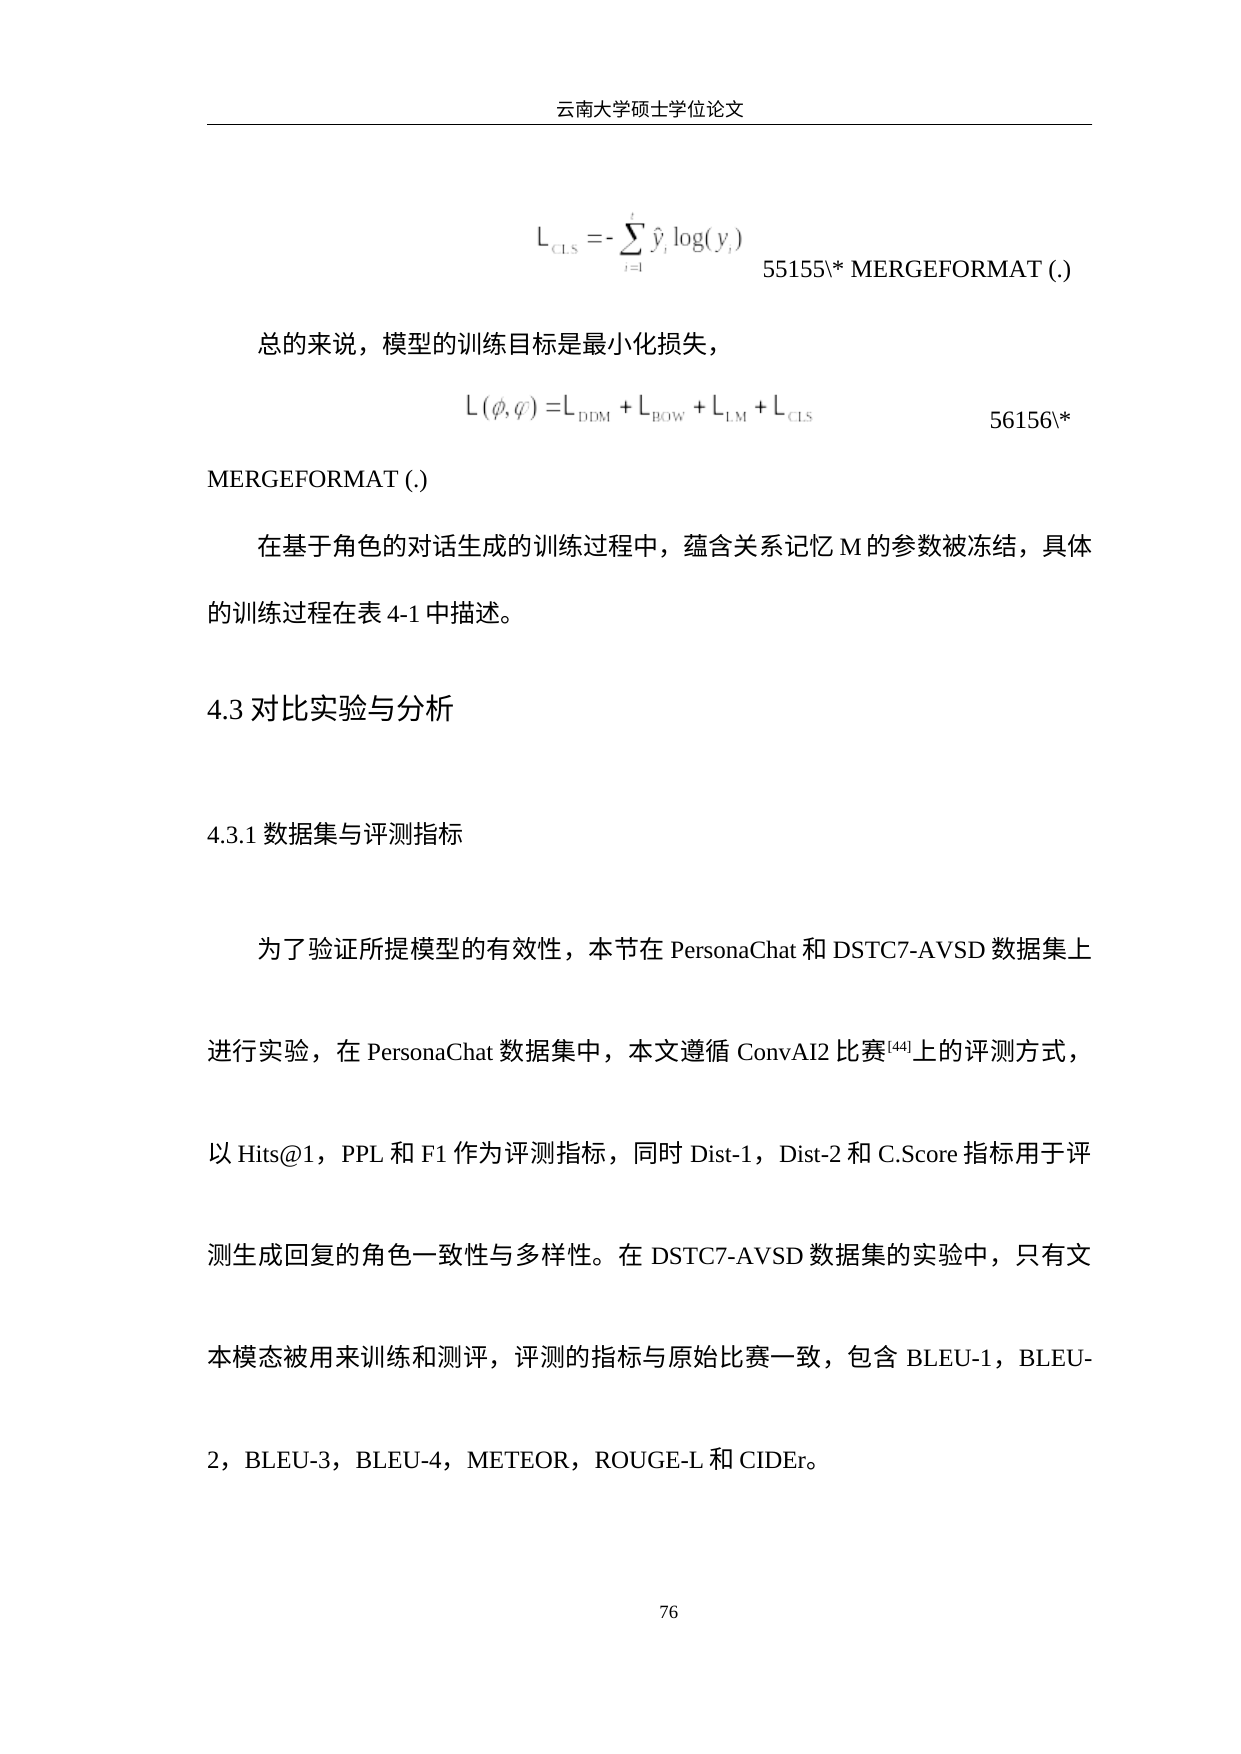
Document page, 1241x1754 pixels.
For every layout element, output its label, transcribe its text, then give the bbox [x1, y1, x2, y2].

text 在基于角色的对话生成的训练过程中，蕴含关系记忆M的参数被冻结，具体的训练过程在表4-1中描述。 [207, 510, 1092, 646]
text 4.3 对比实验与分析 [207, 673, 1092, 741]
text 总的来说，模型的训练目标是最小化损失， [207, 309, 1092, 377]
text 4.3.1 数据集与评测指标 [207, 799, 1092, 867]
text 为了验证所提模型的有效性，本节在PersonaChat和DSTC7-AVSD数据集上进行实验，在PersonaChat数据集中，本文遵循ConvAI2比赛[44]上的评测方式，以Hits@1，PPL和F1作为评测指标，同时Dist-1，Dist-2和C.Score指标用于评测生成回复的角色一致性与多样性。在DSTC7-AVSD数据集的实验中，只有文本模态被用来训练和测评，评测的指标与原始比赛一致，包含BLEU-1，BLEU-2，BLEU-3，BLEU-4，METEOR，ROUGE-L和CIDEr。 [207, 914, 1092, 1491]
